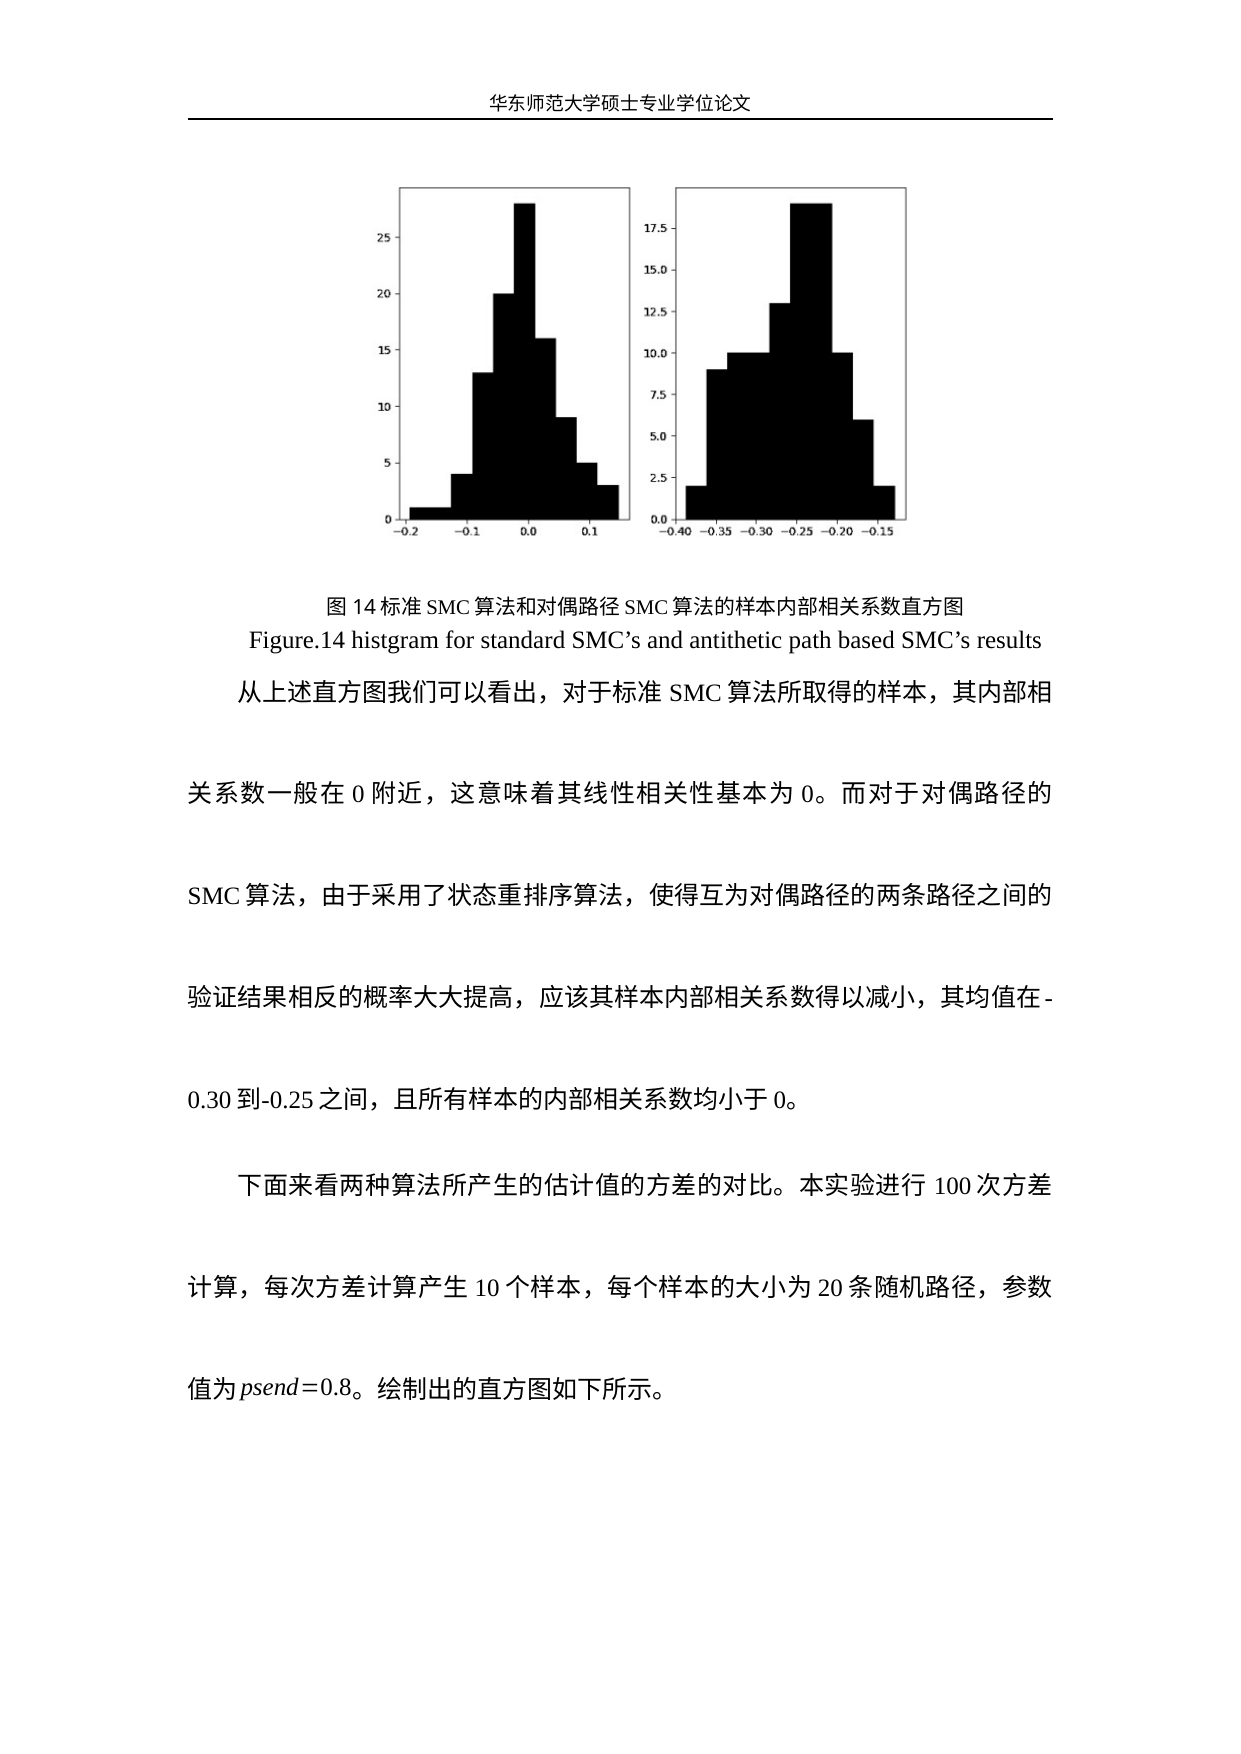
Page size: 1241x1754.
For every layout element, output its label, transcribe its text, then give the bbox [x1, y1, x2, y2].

text 图 14标准SMC算法和对偶路径SMC算法的样本内部相关系数直方图 [187, 588, 1053, 622]
picture [372, 163, 919, 543]
text 下面来看两种算法所产生的估计值的方差的对比。本实验进行100次方差计算，每次方差计算产生10个样本，每个样本的大小为20条随机路径，参数值为。绘制出的直方图如下所示。 [187, 1150, 1053, 1421]
text Figure.14 histgram for standard SMC’s and antithetic path based SMC’s results [187, 622, 1053, 656]
text 从上述直方图我们可以看出，对于标准SMC算法所取得的样本，其内部相关系数一般在0附近，这意味着其线性相关性基本为0。而对于对偶路径的SMC算法，由于采用了状态重排序算法，使得互为对偶路径的两条路径之间的验证结果相反的概率大大提高，应该其样本内部相关系数得以减小，其均值在-0.30到-0.25之间，且所有样本的内部相关系数均小于0。 [187, 656, 1053, 1132]
